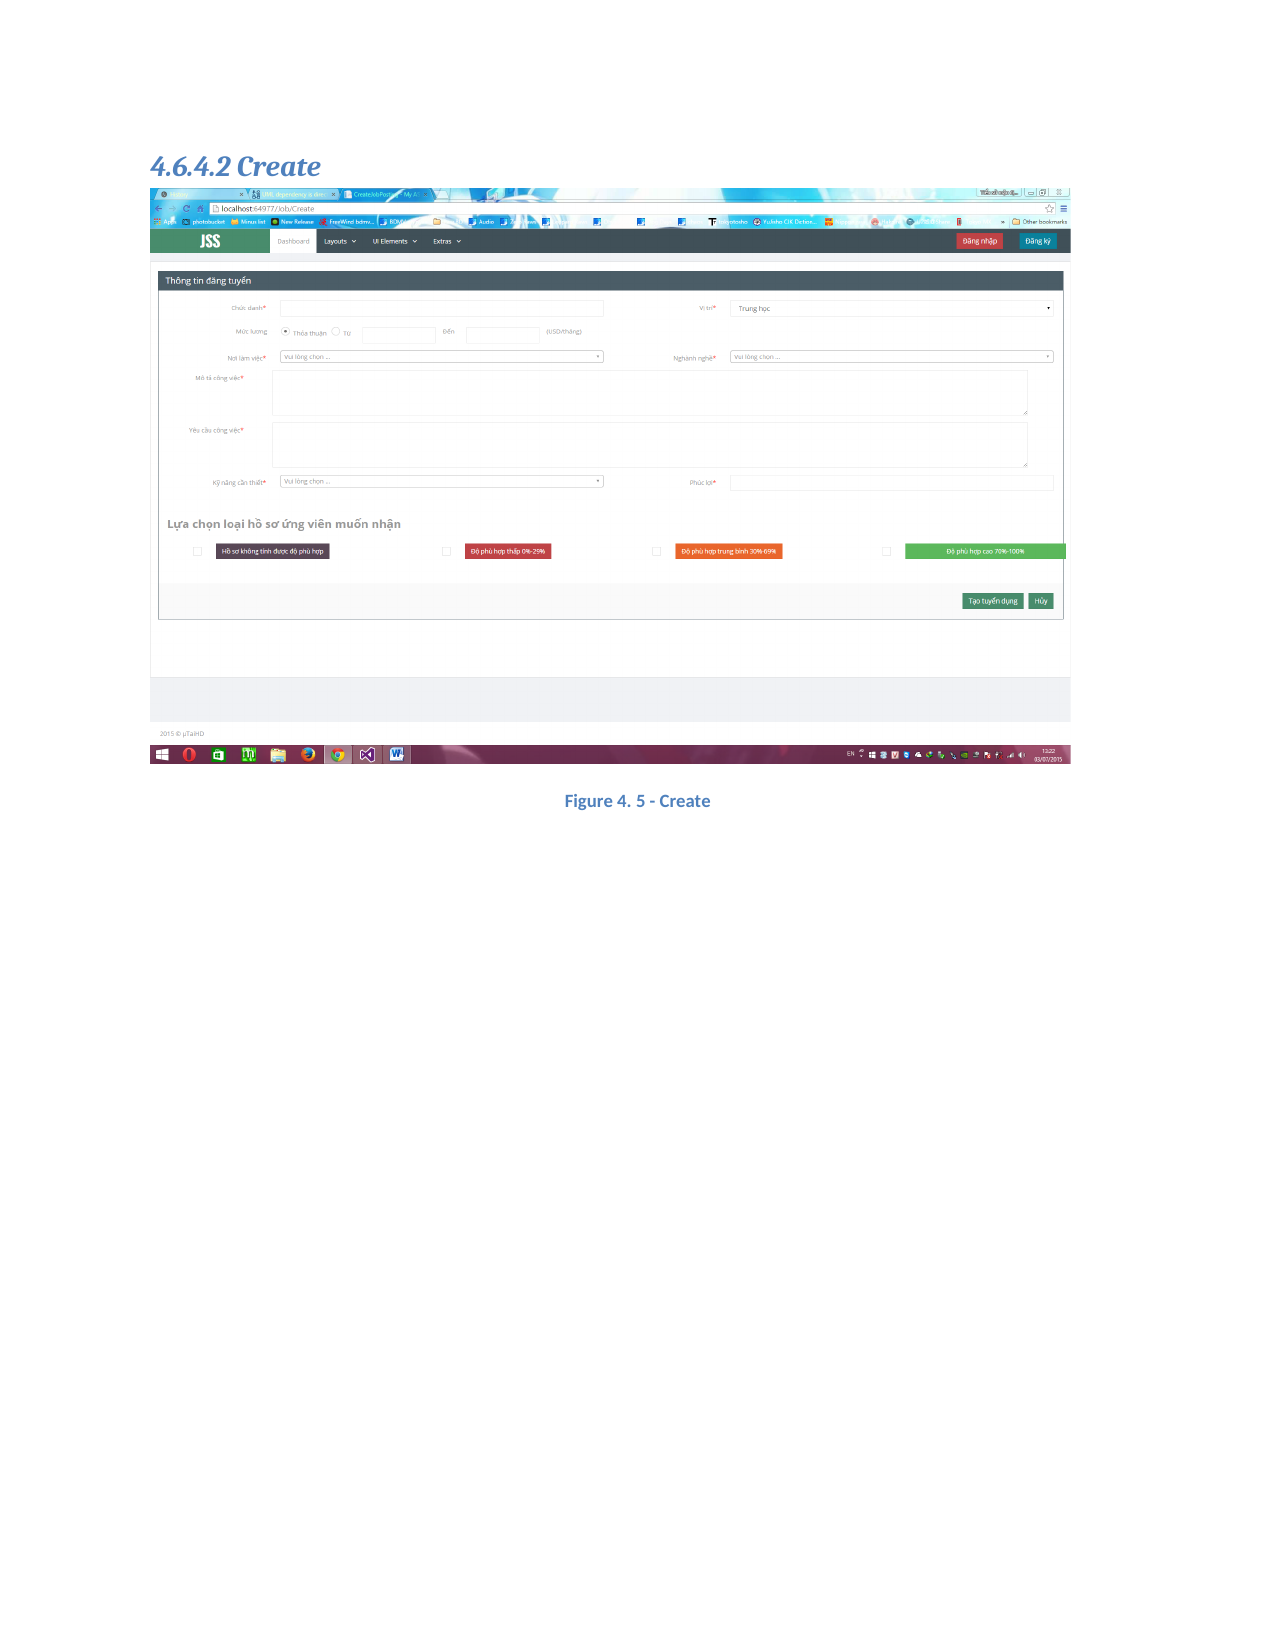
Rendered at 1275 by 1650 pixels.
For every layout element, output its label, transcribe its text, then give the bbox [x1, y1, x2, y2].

subtitle 4.6.4.2 Create [150, 150, 1125, 183]
picture [150, 188, 1071, 764]
